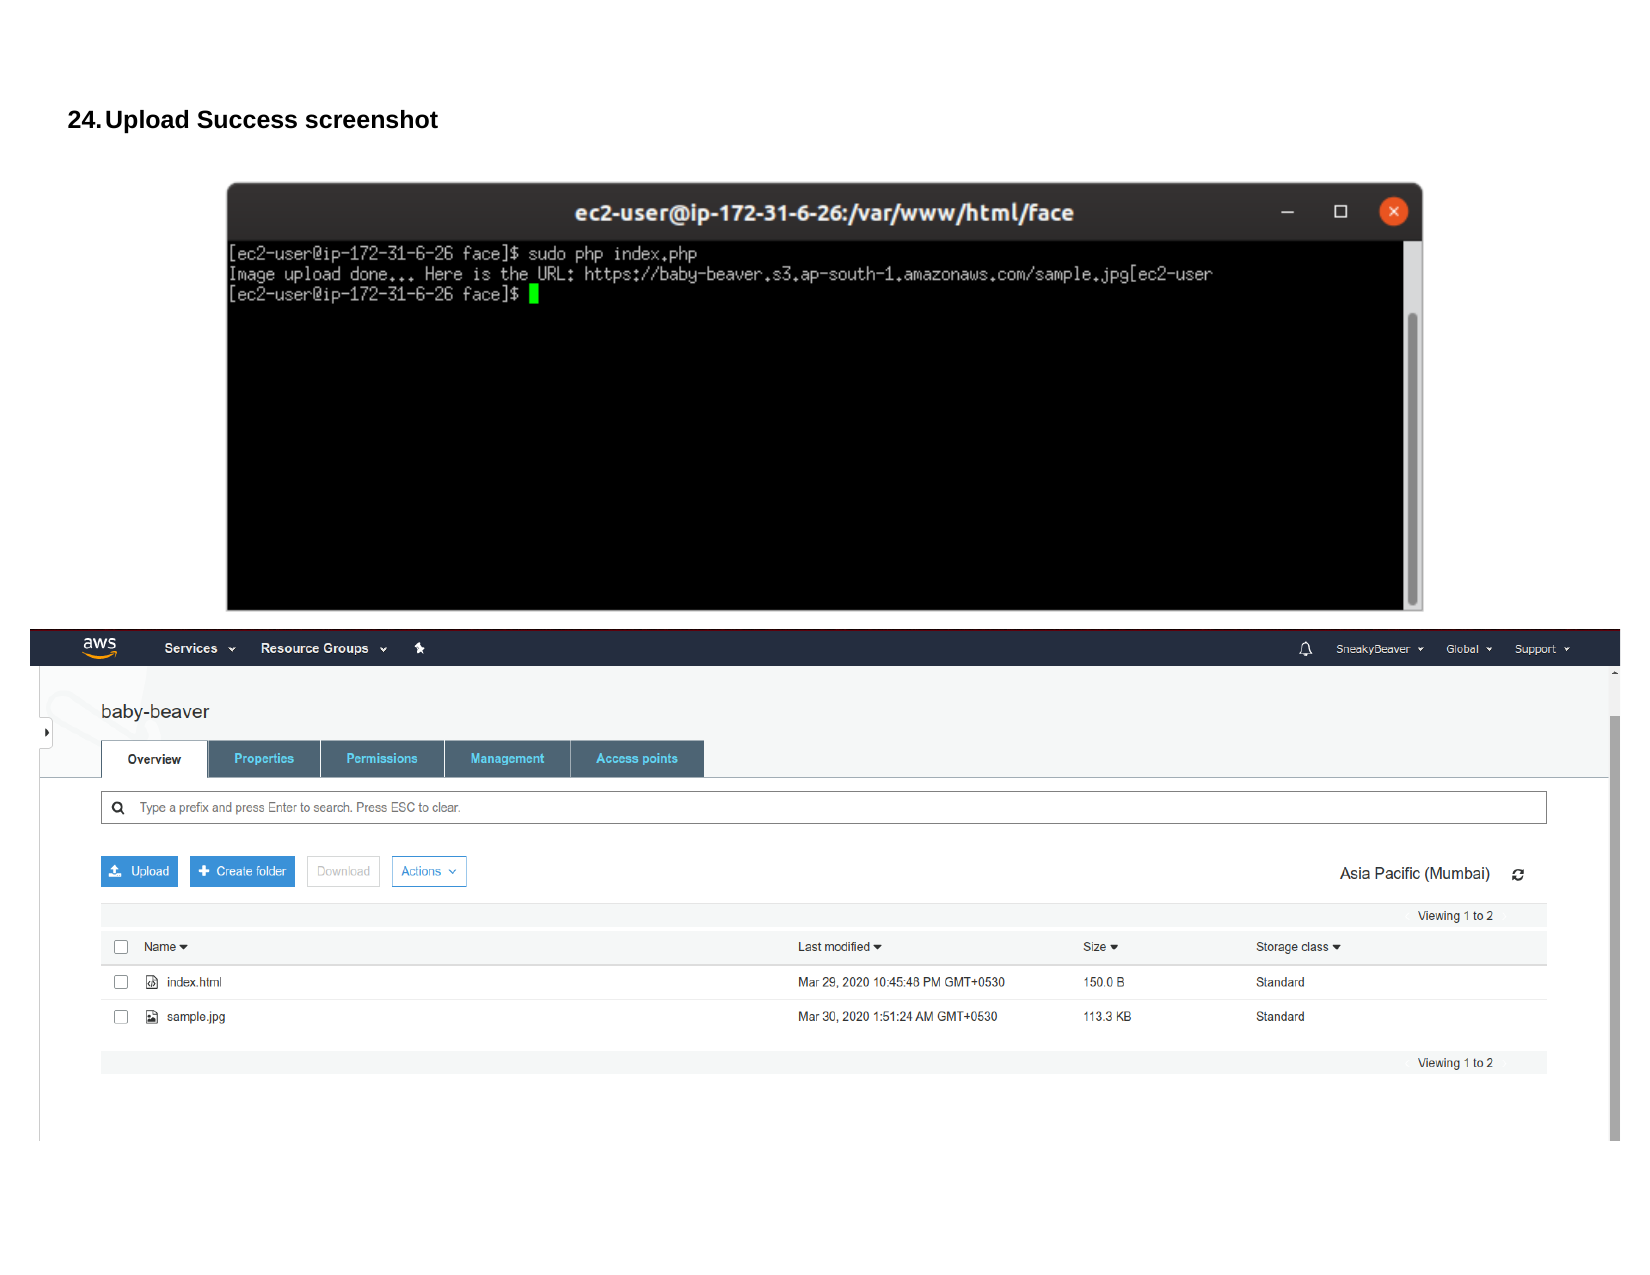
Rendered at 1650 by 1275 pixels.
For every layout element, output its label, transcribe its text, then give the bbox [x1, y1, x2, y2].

picture [212, 171, 1438, 626]
list Upload Success screenshot [67, 105, 1620, 134]
picture [30, 629, 1621, 1141]
